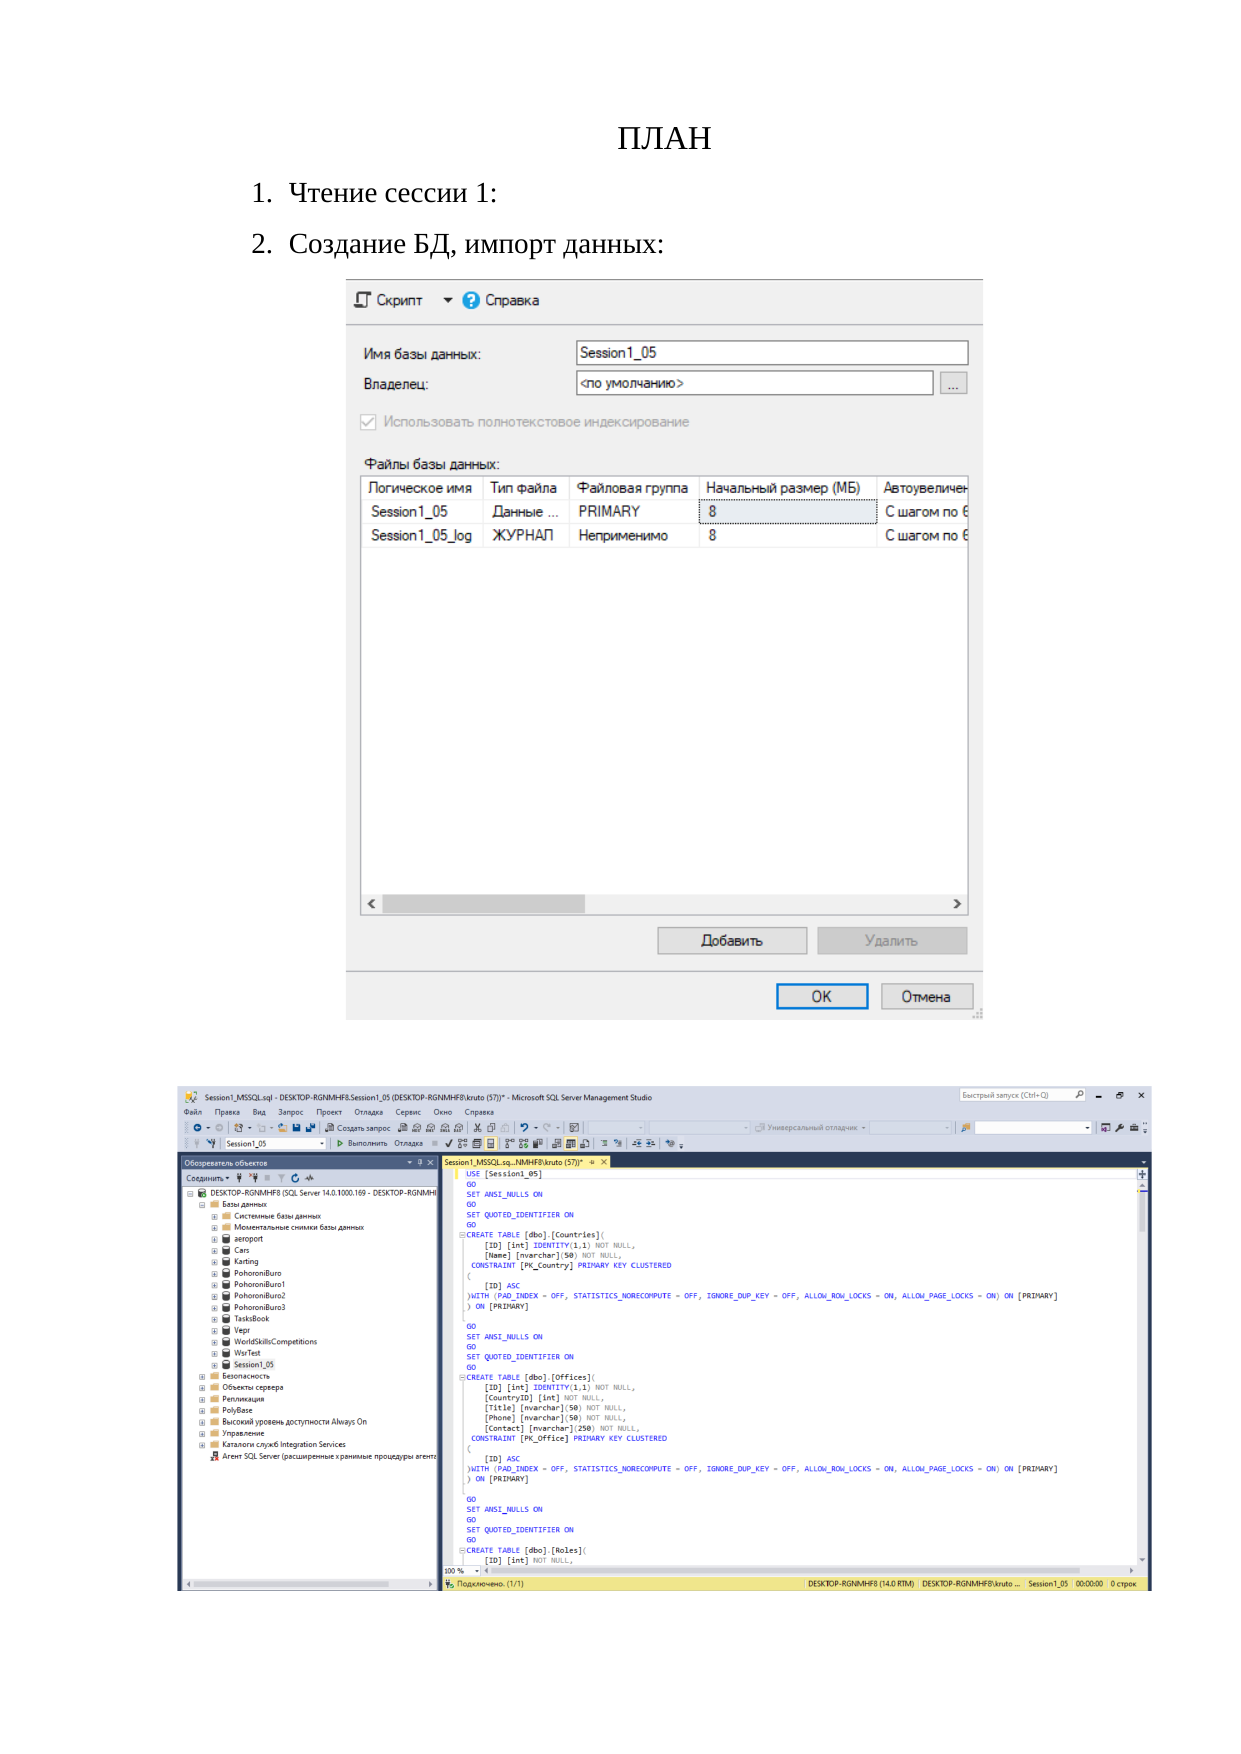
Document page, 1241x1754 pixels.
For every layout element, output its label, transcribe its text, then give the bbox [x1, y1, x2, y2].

subtitle ПЛАН [177, 118, 1152, 156]
picture [345, 276, 984, 1020]
list Чтение сессии 1: [251, 176, 1152, 209]
list Создание БД, импорт данных: [251, 226, 1152, 259]
picture [177, 1086, 1152, 1591]
